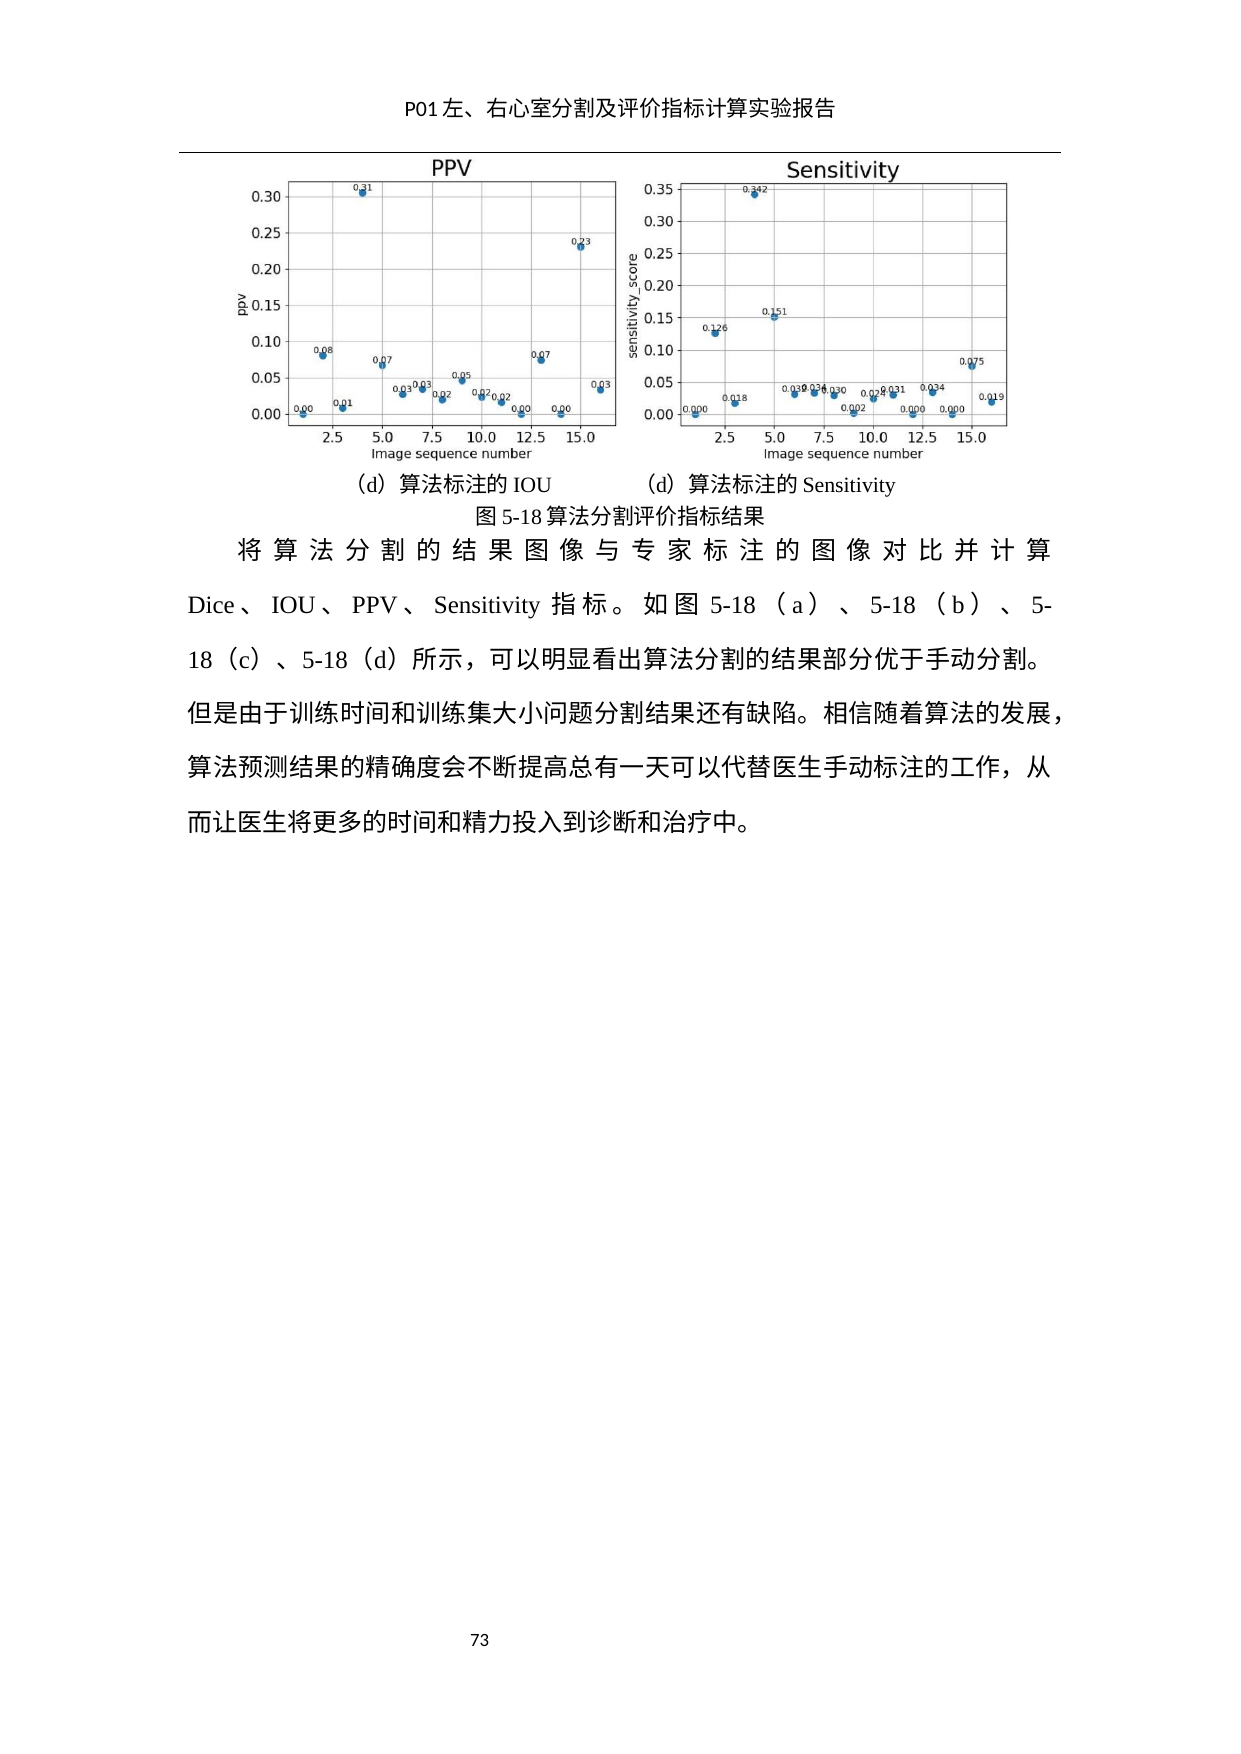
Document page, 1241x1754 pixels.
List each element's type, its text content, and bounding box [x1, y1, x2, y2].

text 图5-18算法分割评价指标结果 [187, 499, 1053, 530]
text 将算法分割的结果图像与专家标注的图像对比并计算Dice、IOU、PPV、Sensitivity指标。如图5-18（a）、5-18（b）、5-18（c）、5-18（d）所示，可以明显看出算法分割的结果部分优于手动分割。但是由于训练时间和训练集大小问题分割结果还有缺陷。相信随着算法的发展，算法预测结果的精确度会不断提高总有一天可以代替医生手动标注的工作，从而让医生将更多的时间和精力投入到诊断和治疗中。 [187, 530, 1053, 838]
list 算法标注的IOU （d）算法标注的Sensitivity [187, 467, 1053, 499]
picture [228, 153, 1012, 467]
